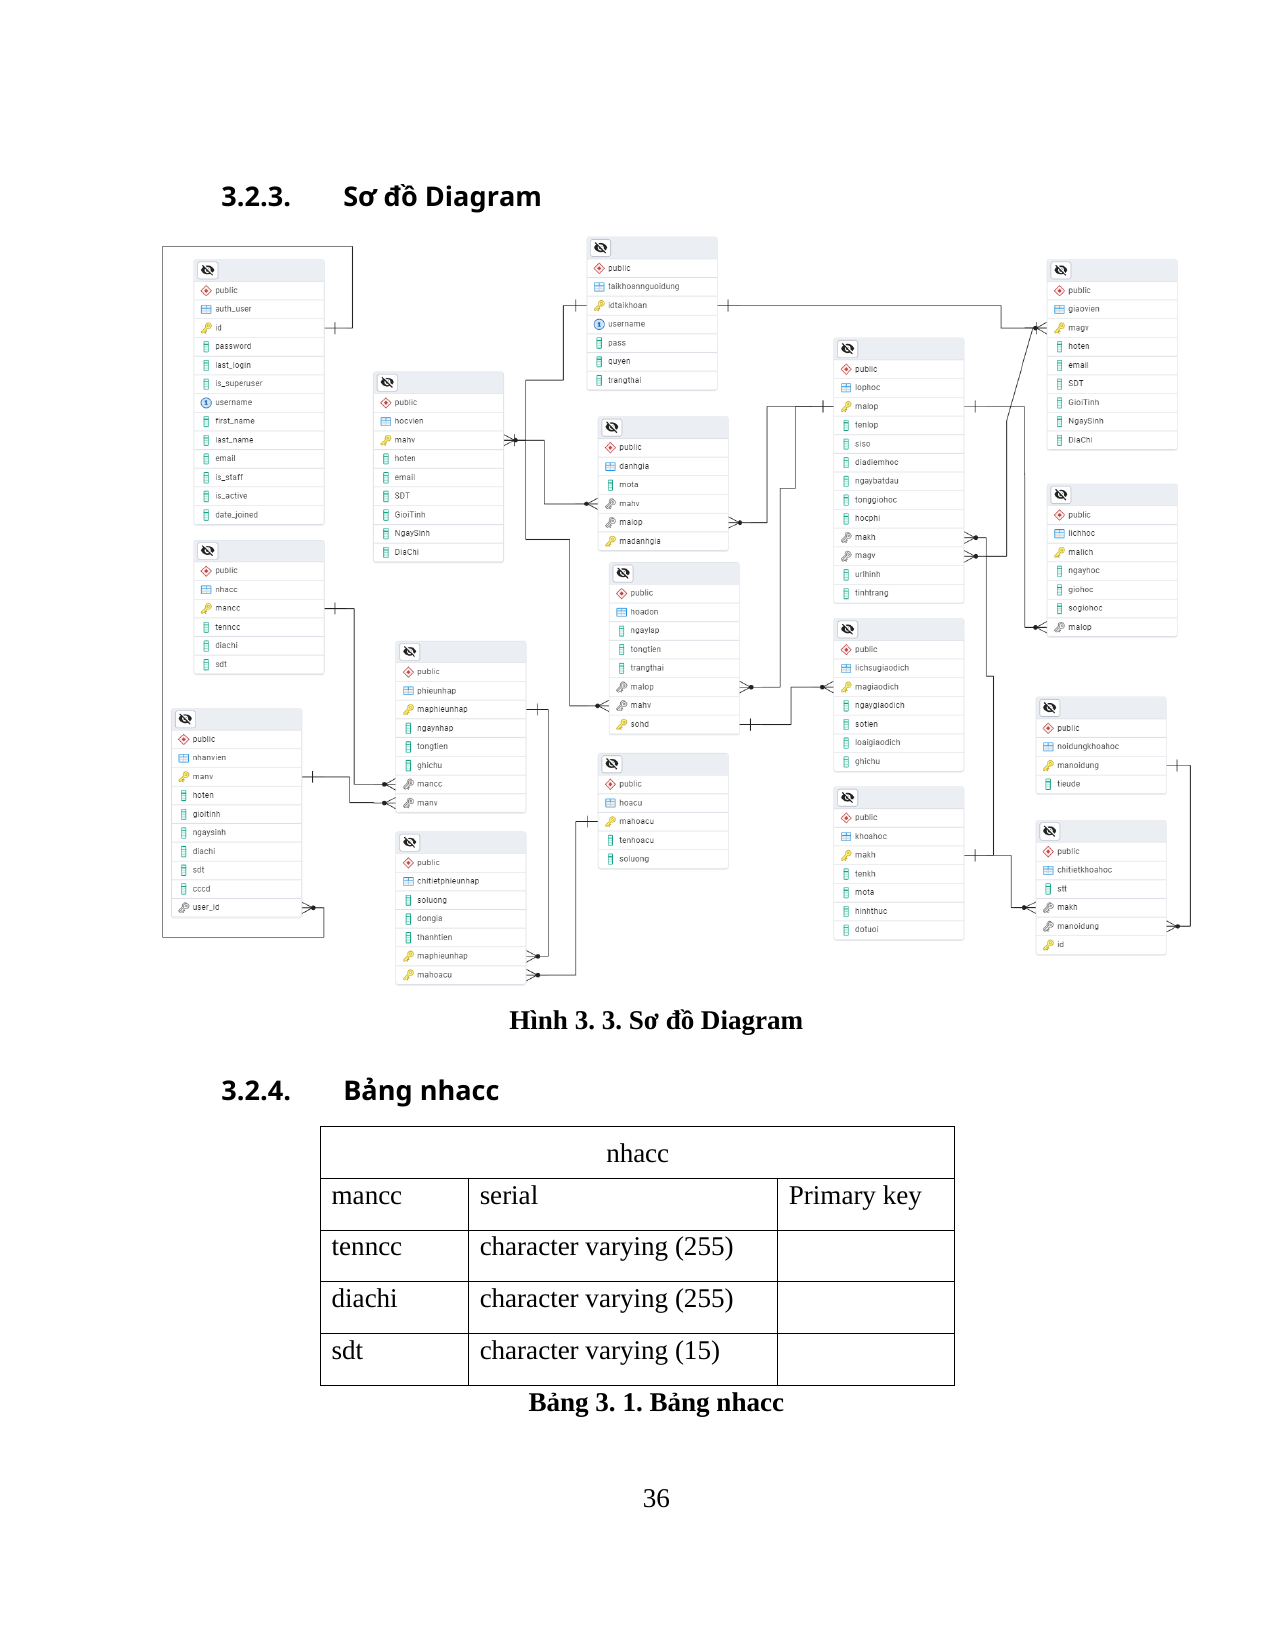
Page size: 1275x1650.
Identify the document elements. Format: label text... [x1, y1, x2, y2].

table_cell diachi [321, 1282, 468, 1333]
table_cell character varying (255) [469, 1231, 777, 1281]
picture [155, 231, 1194, 989]
table_cell [778, 1282, 954, 1333]
table_cell tenncc [321, 1231, 468, 1281]
table_cell character varying (255) [469, 1282, 777, 1333]
table_cell [778, 1334, 954, 1385]
table_header nhacc [321, 1127, 954, 1178]
table_cell mancc [321, 1179, 468, 1229]
subtitle Sơ đồ Diagram [177, 177, 1157, 214]
table_cell Primary key [778, 1179, 954, 1229]
table_cell [778, 1231, 954, 1281]
table_cell character varying (15) [469, 1334, 777, 1385]
table_cell serial [469, 1179, 777, 1229]
subtitle Bảng nhacc [177, 1072, 1157, 1109]
table_cell sdt [321, 1334, 468, 1385]
